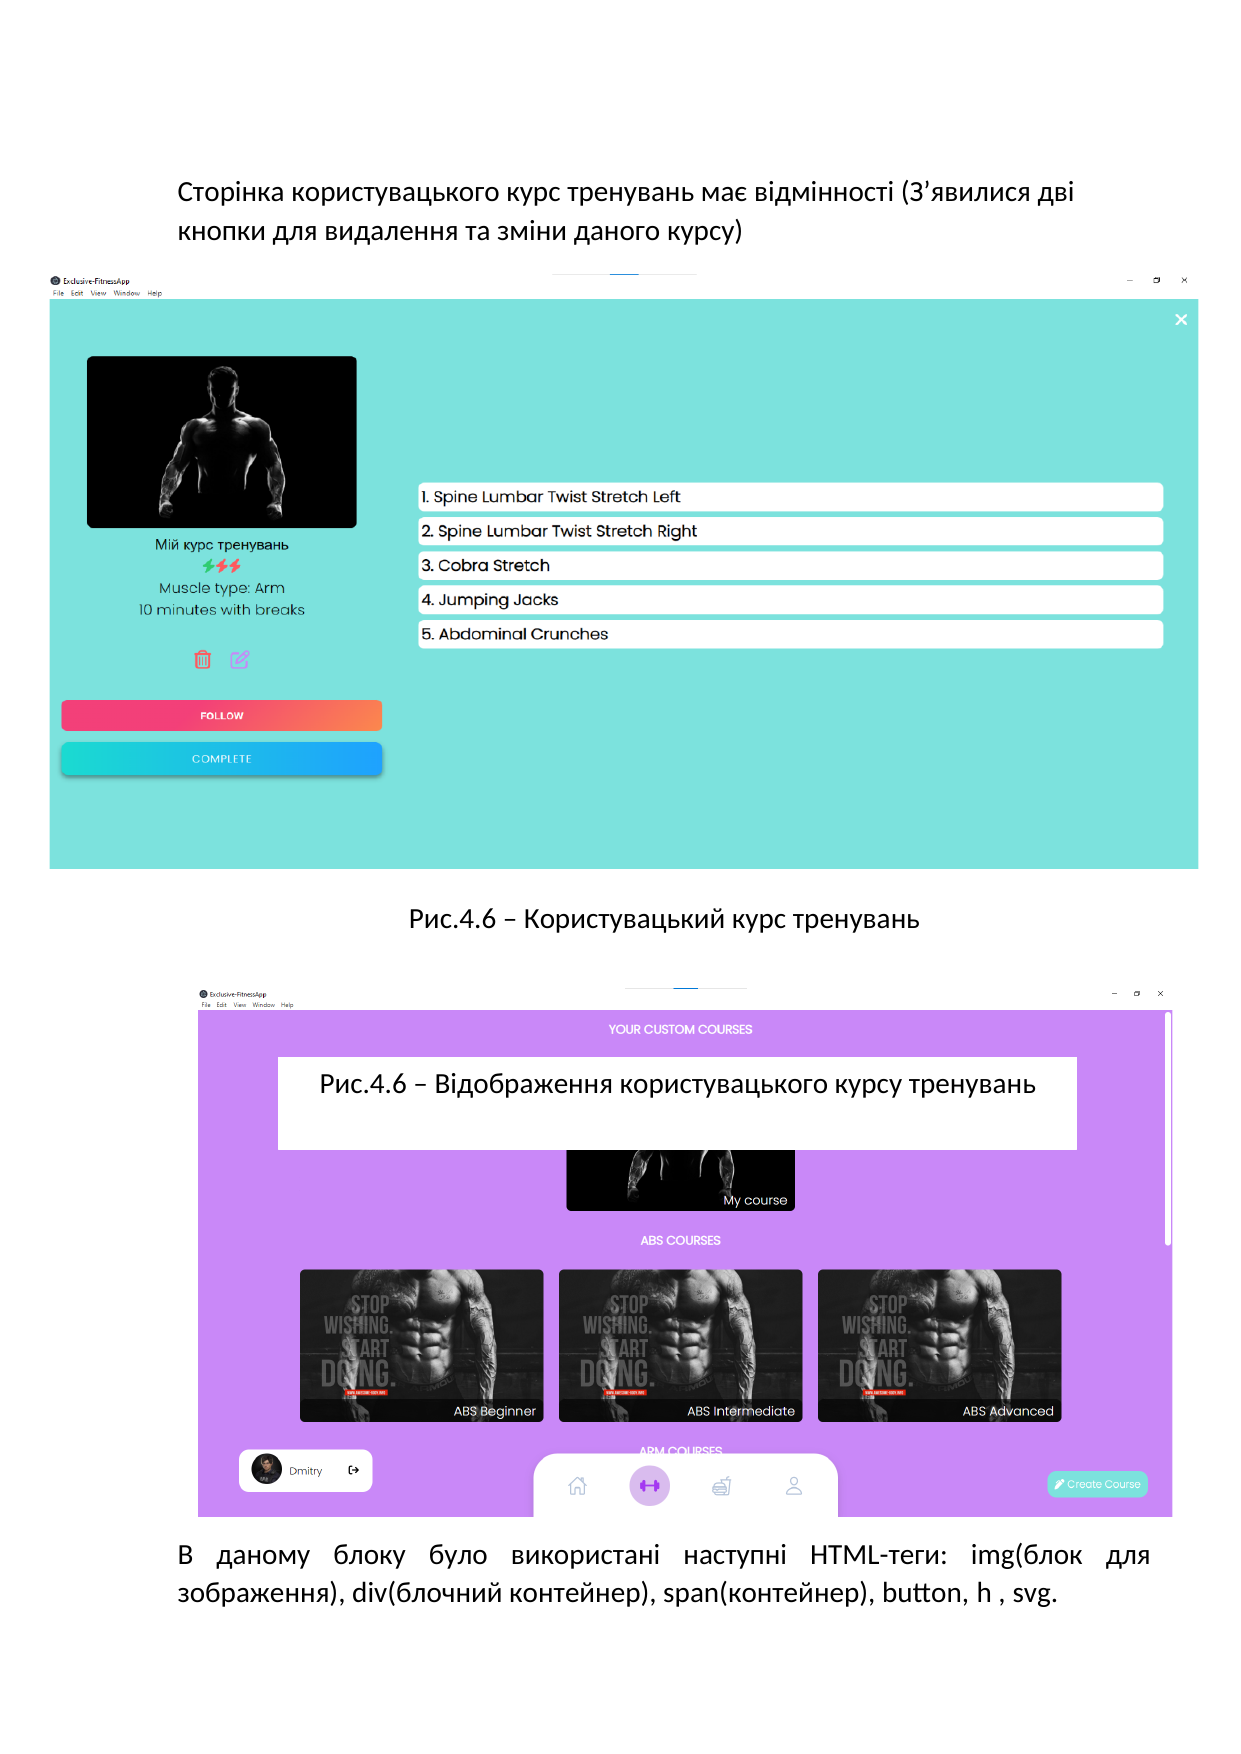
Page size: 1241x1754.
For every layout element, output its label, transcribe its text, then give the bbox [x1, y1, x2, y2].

picture [198, 988, 1173, 1517]
text В даному блоку було використані наступні HTML-теги: img(блок для зображення), div(блочний контейнер), span(контейнер), button, h , svg. [177, 1166, 1152, 1610]
picture [49, 274, 1199, 869]
text Сторінка користувацького курс тренувань має відмінності (З’явилися дві кнопки для видалення та зміни даного курсу) [177, 173, 1152, 247]
